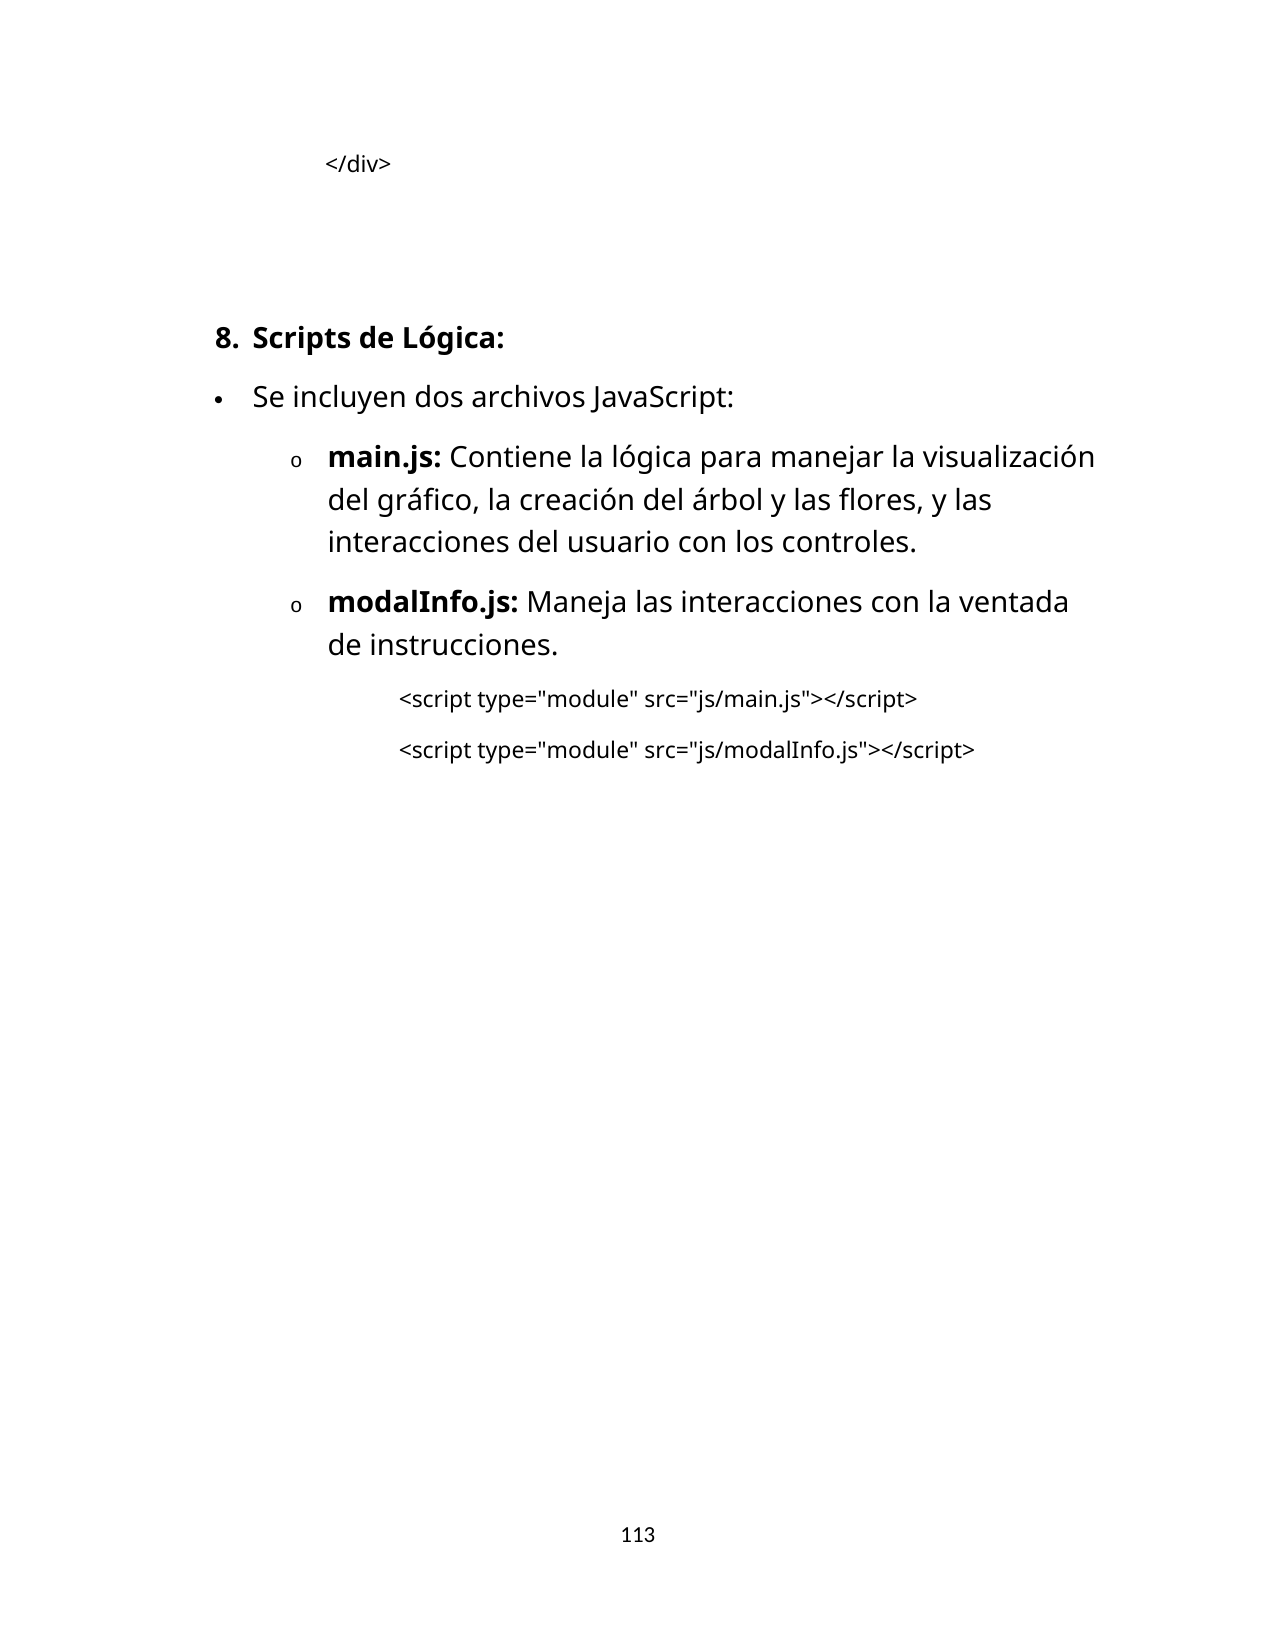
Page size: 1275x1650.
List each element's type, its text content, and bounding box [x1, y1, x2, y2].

list main.js: Contiene la lógica para manejar la visualización del gráfico, la creación del árbol y las flores, y las interacciones del usuario con los controles. [290, 436, 1098, 561]
text <script type="module" src="js/main.js"></script> [398, 683, 1098, 714]
text </div> [325, 148, 1098, 179]
list Se incluyen dos archivos JavaScript: [215, 376, 1098, 416]
list Scripts de Lógica: [215, 317, 1098, 357]
list modalInfo.js: Maneja las interacciones con la ventada de instrucciones. [290, 581, 1098, 663]
text <script type="module" src="js/modalInfo.js"></script> [398, 734, 1098, 765]
